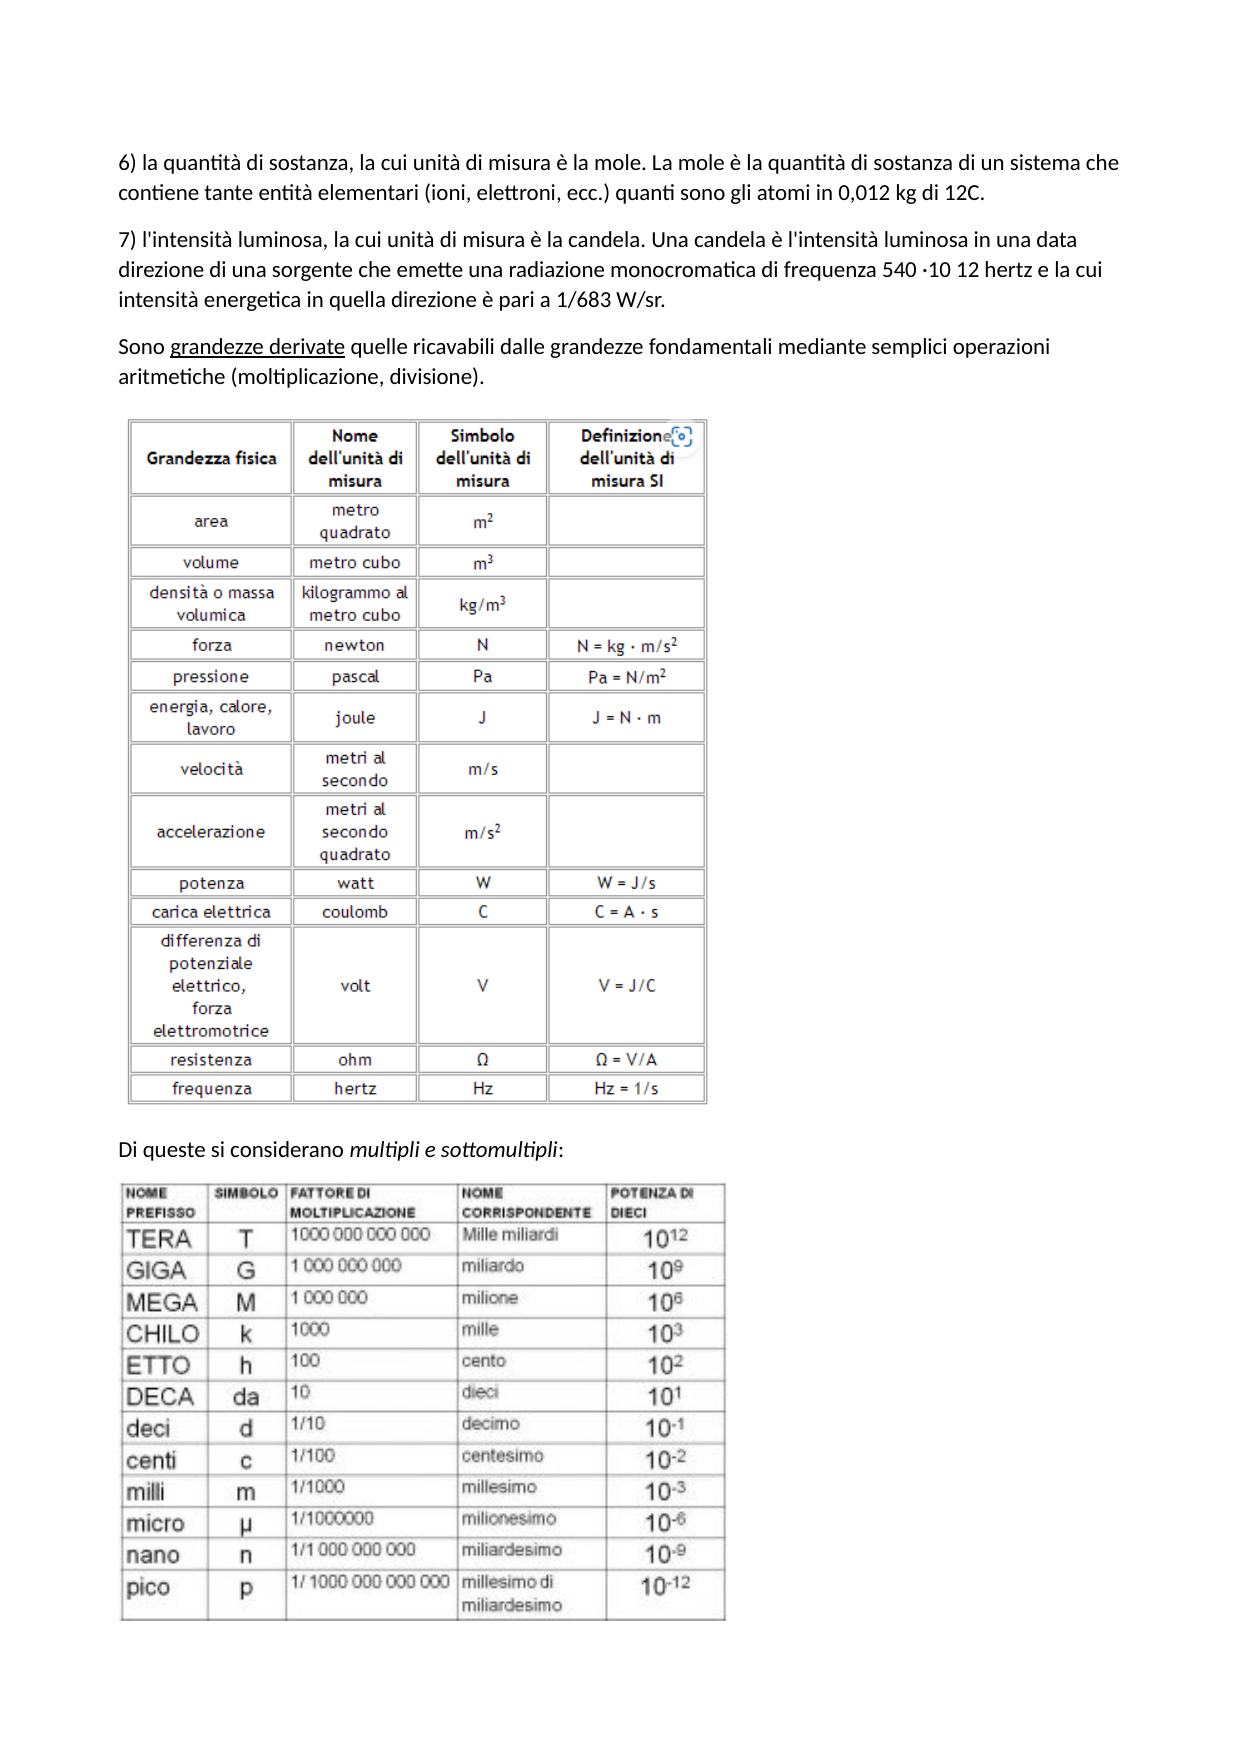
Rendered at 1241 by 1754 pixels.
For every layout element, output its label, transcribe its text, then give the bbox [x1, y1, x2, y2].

text 7) l'intensità luminosa, la cui unità di misura è la candela. Una candela è l'intensità luminosa in una data direzione di una sorgente che emette una radiazione monocromatica di frequenza 540 ·10 12 hertz e la cui intensità energetica in quella direzione è pari a 1/683 W/sr. [118, 225, 1122, 313]
picture [118, 409, 725, 1117]
text 6) la quantità di sostanza, la cui unità di misura è la mole. La mole è la quantità di sostanza di un sistema che contiene tante entità elementari (ioni, elettroni, ecc.) quanti sono gli atomi in 0,012 kg di 12C. [118, 148, 1122, 206]
text Sono grandezze derivate quelle ricavabili dalle grandezze fondamentali mediante semplici operazioni aritmetiche (moltiplicazione, divisione). [118, 332, 1122, 390]
picture [118, 1182, 728, 1621]
text Di queste si considerano multipli e sottomultipli: [118, 1135, 1122, 1163]
